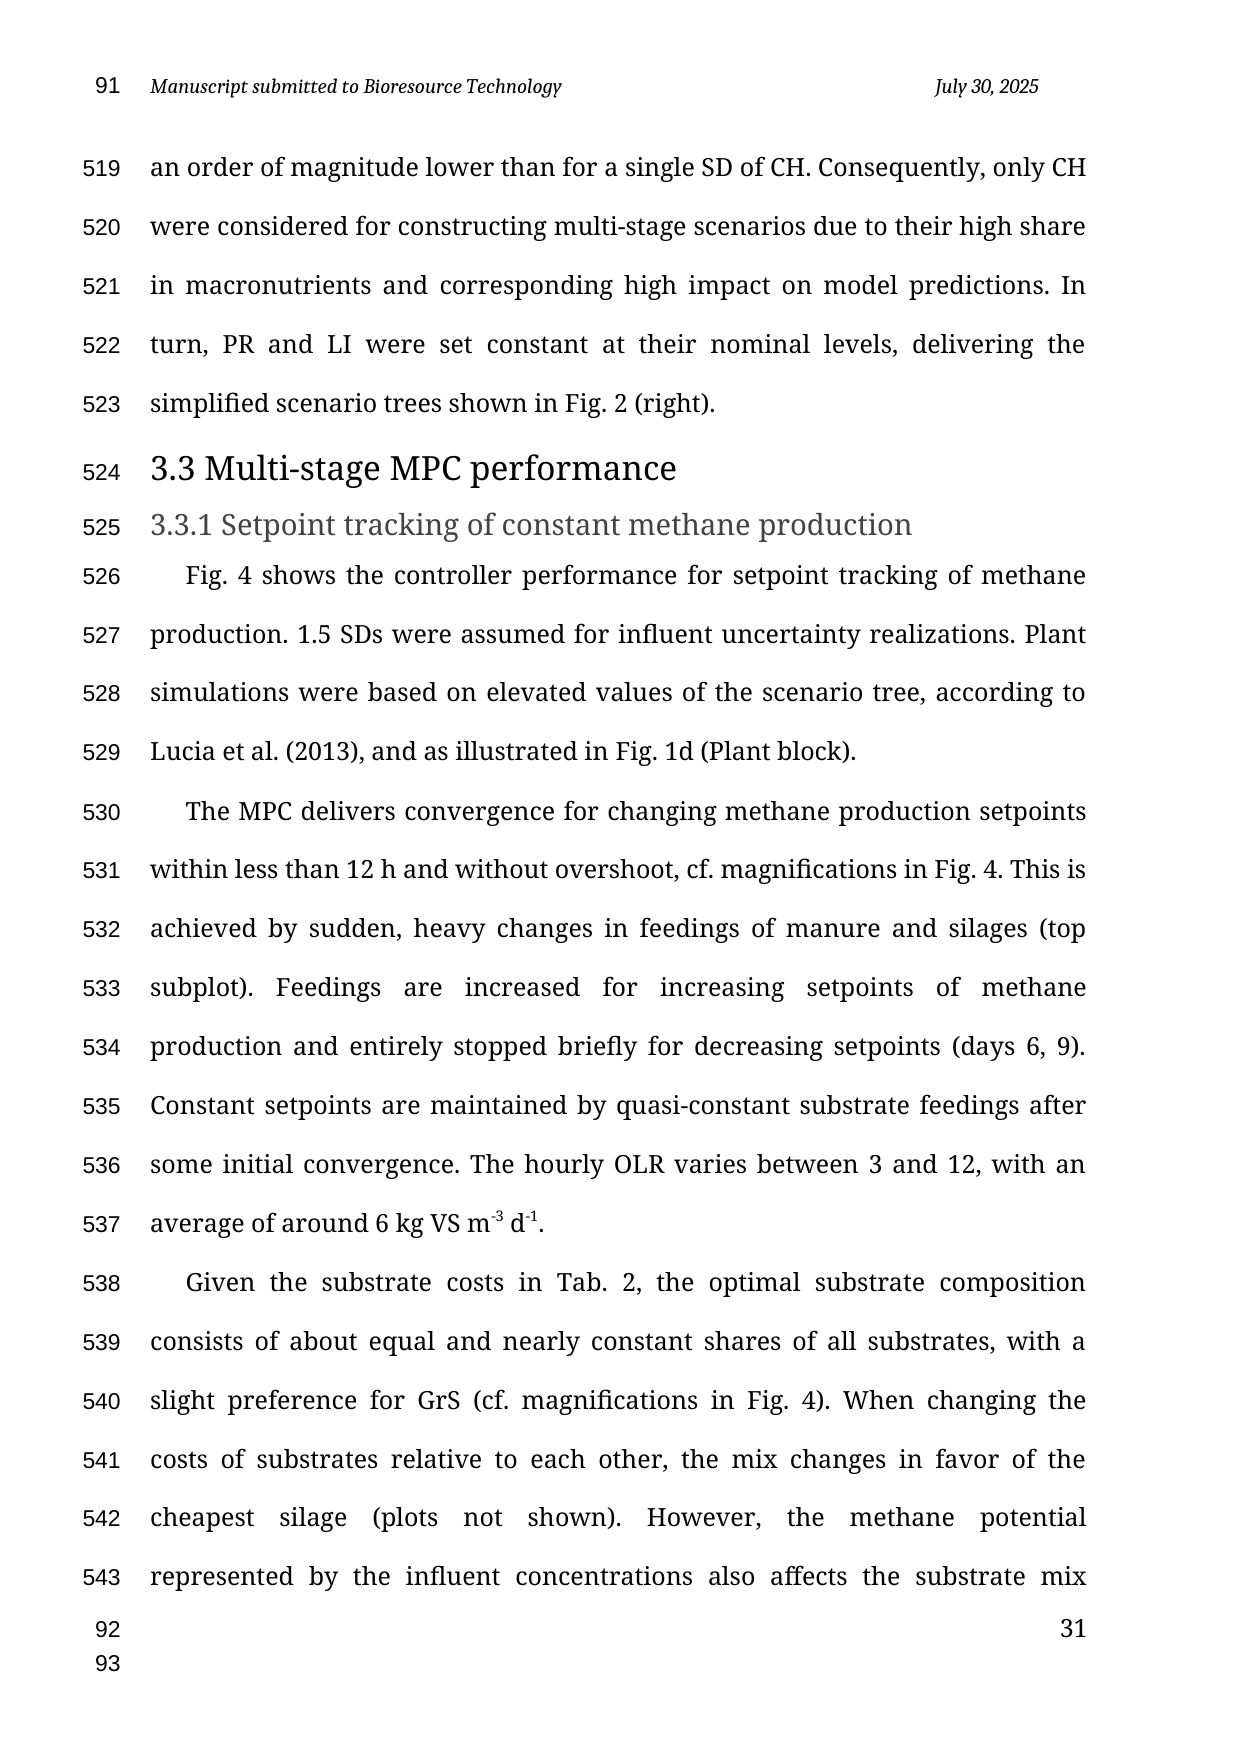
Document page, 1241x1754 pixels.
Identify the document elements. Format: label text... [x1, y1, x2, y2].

text Fig. 4 shows the controller performance for setpoint tracking of methane production. 1.5 SDs were assumed for influent uncertainty realizations. Plant simulations were based on elevated values of the scenario tree, according to Lucia et al. (2013), and as illustrated in Fig. 1d (Plant block). [150, 557, 1087, 768]
subtitle 3.3.1 Setpoint tracking of constant methane production [150, 504, 1090, 544]
subtitle 3.3 Multi-stage MPC performance [150, 445, 1090, 490]
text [150, 1265, 1087, 1593]
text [150, 150, 1087, 419]
text The MPC delivers convergence for changing methane production setpoints within less than 12 h and without overshoot, cf. magnifications in Fig. 4. This is achieved by sudden, heavy changes in feedings of manure and silages (top subplot). Feedings are increased for increasing setpoints of methane production and entirely stopped briefly for decreasing setpoints (days 6, 9). Constant setpoints are maintained by quasi-constant substrate feedings after some initial convergence. The hourly OLR varies between 3 and 12, with an average of around 6 kg VS m-3 d-1. [150, 793, 1087, 1239]
